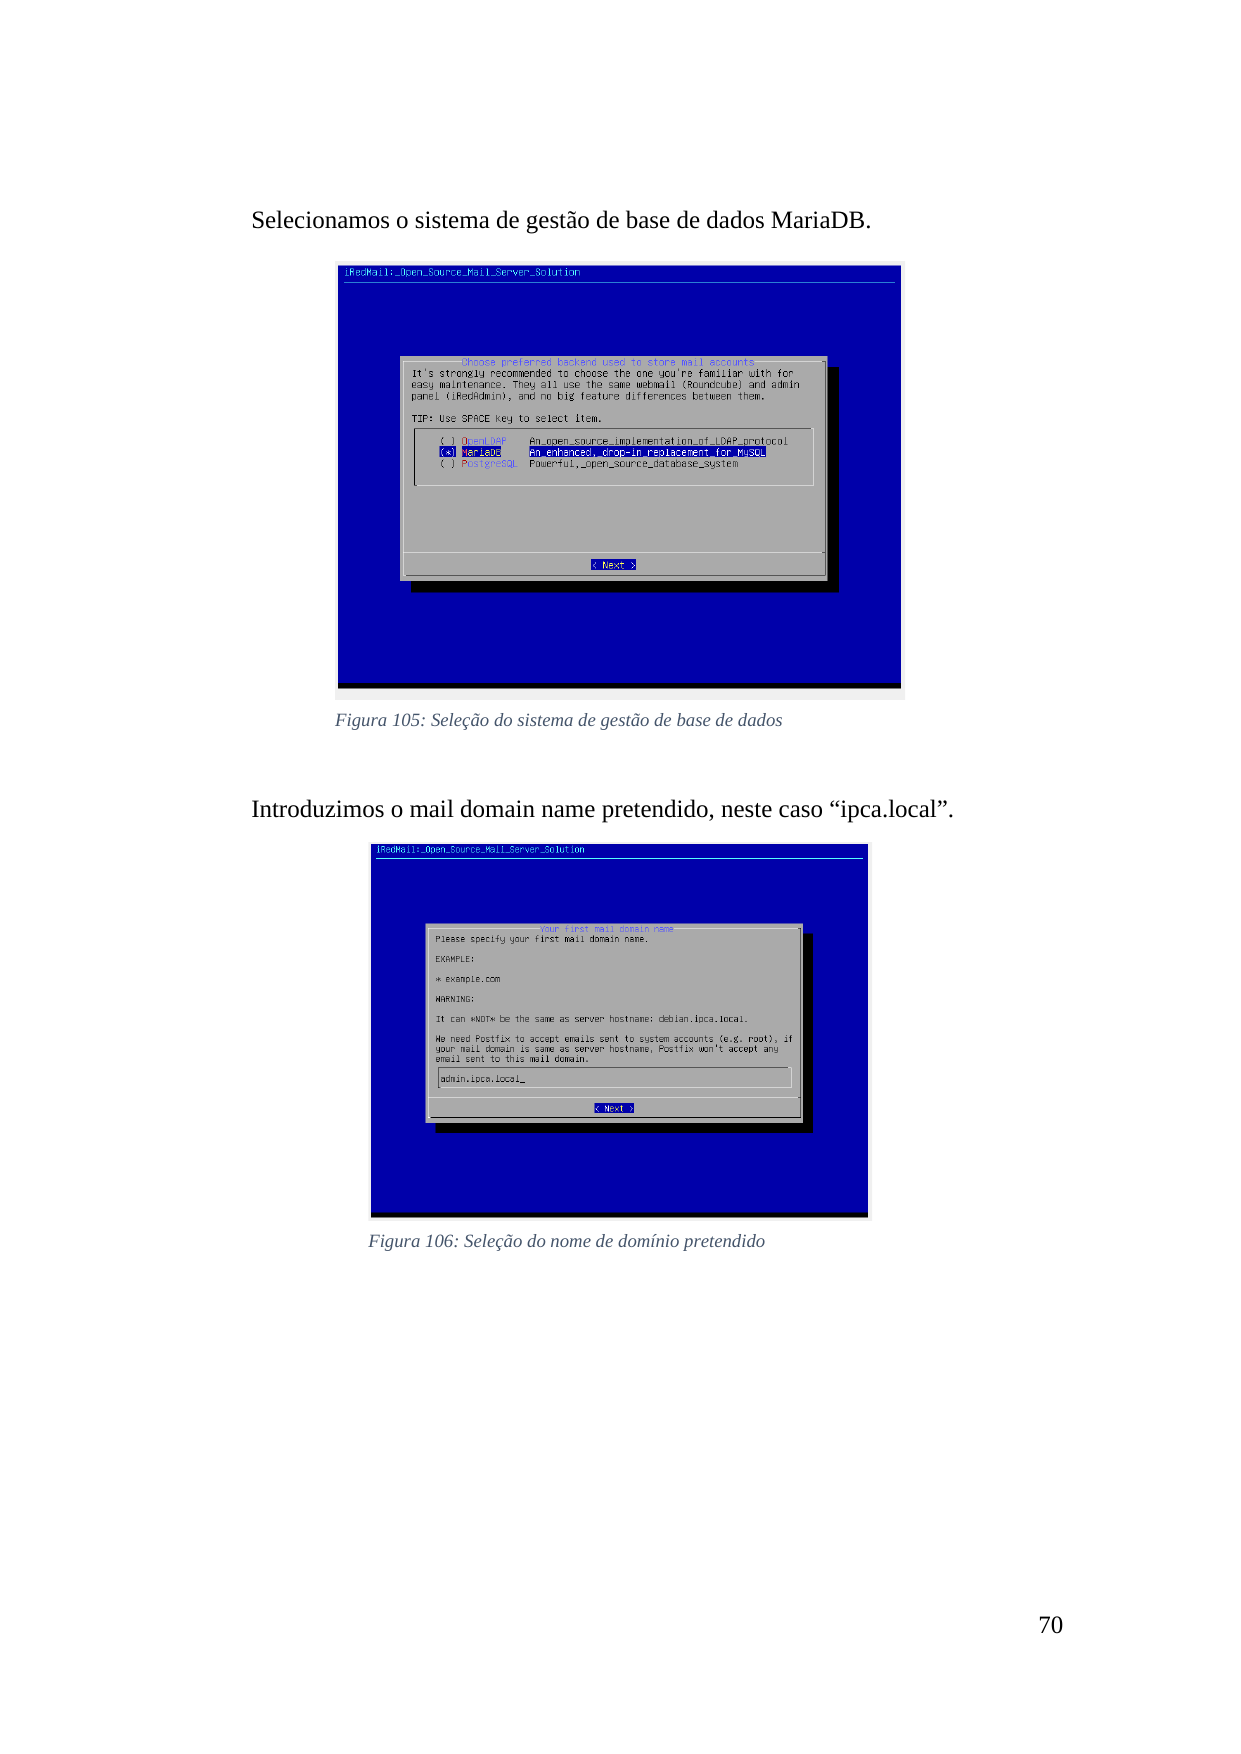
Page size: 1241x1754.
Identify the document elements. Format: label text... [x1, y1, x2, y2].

picture [368, 842, 873, 1221]
text Selecionamos o sistema de gestão de base de dados MariaDB. [177, 206, 1063, 234]
text Introduzimos o mail domain name pretendido, neste caso “ipca.local”. [177, 794, 1063, 823]
picture [335, 261, 906, 700]
